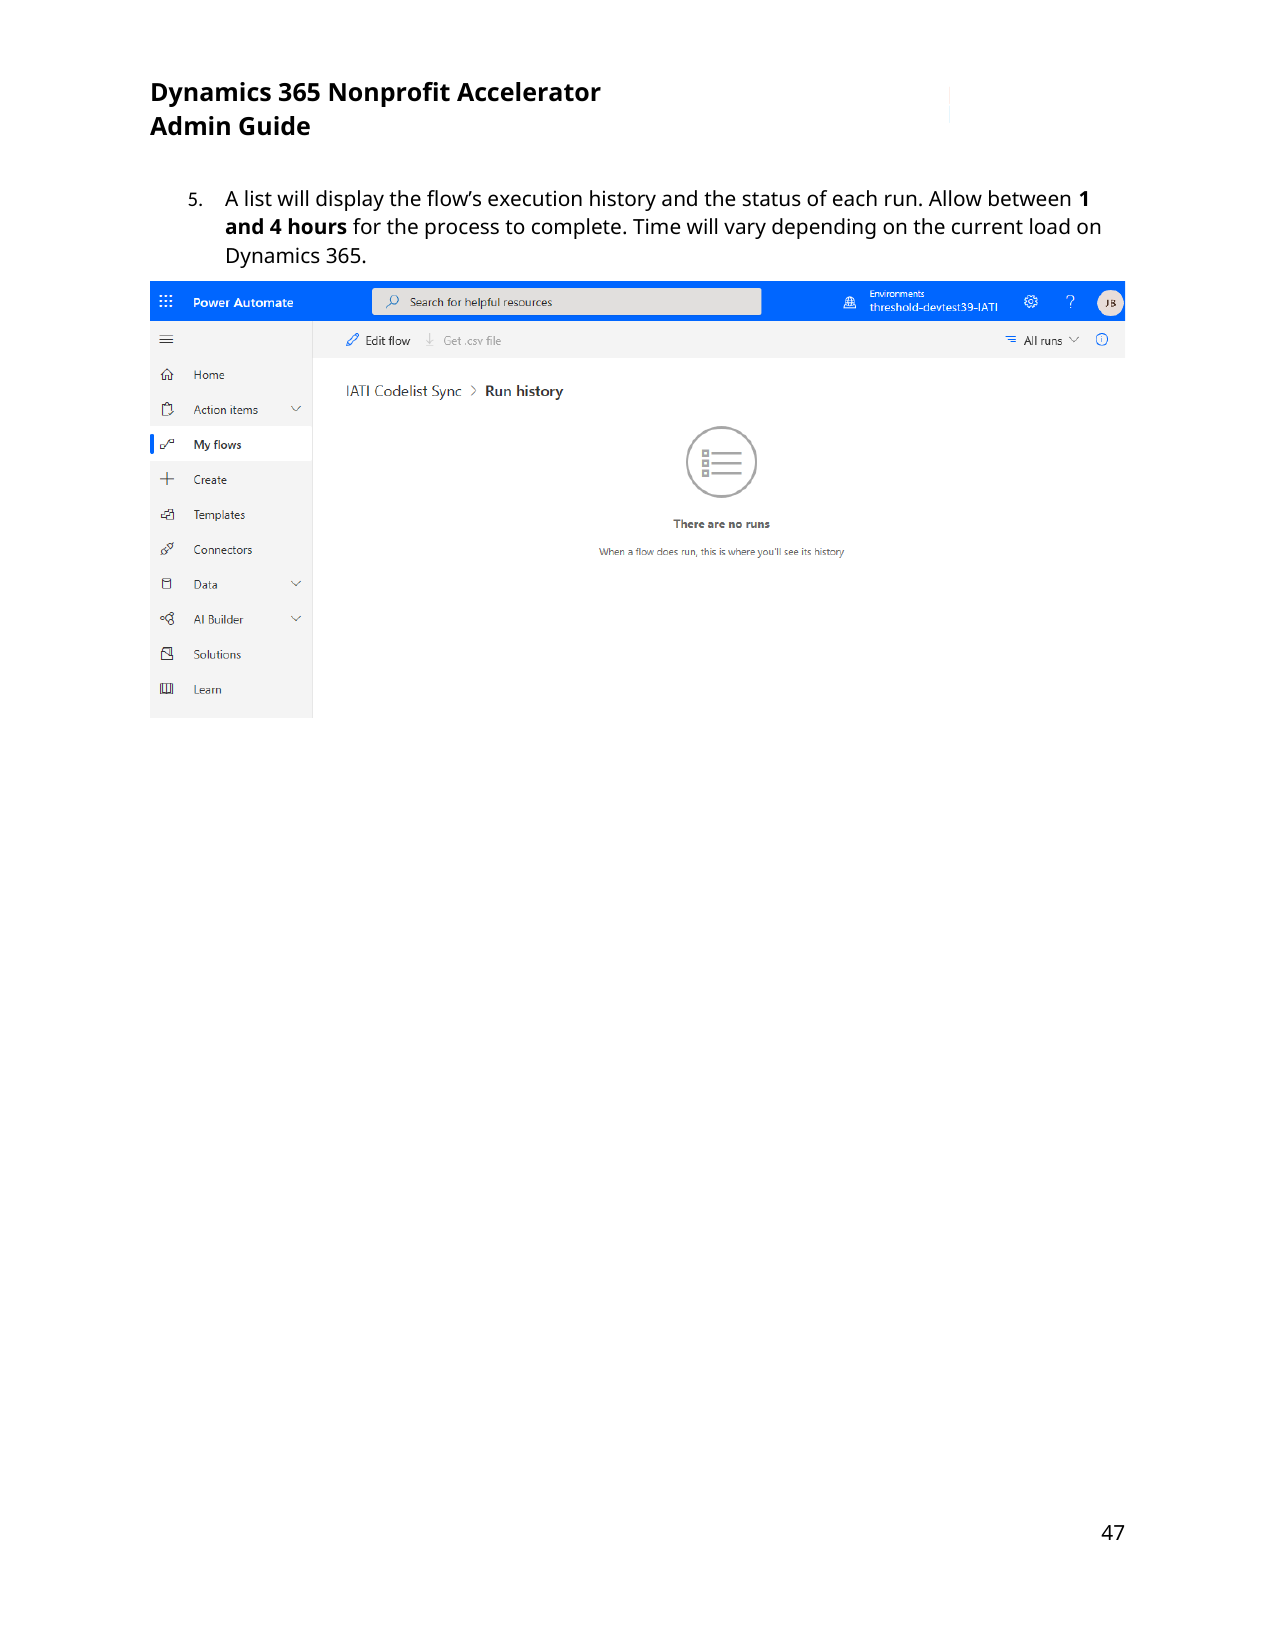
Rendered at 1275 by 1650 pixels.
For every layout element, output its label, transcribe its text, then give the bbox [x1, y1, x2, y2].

picture [150, 281, 1125, 718]
list A list will display the flow’s execution history and the status of each run. Allow between 1 and 4 hours for the process to complete. Time will vary depending on the current load on Dynamics 365. [187, 184, 1125, 269]
